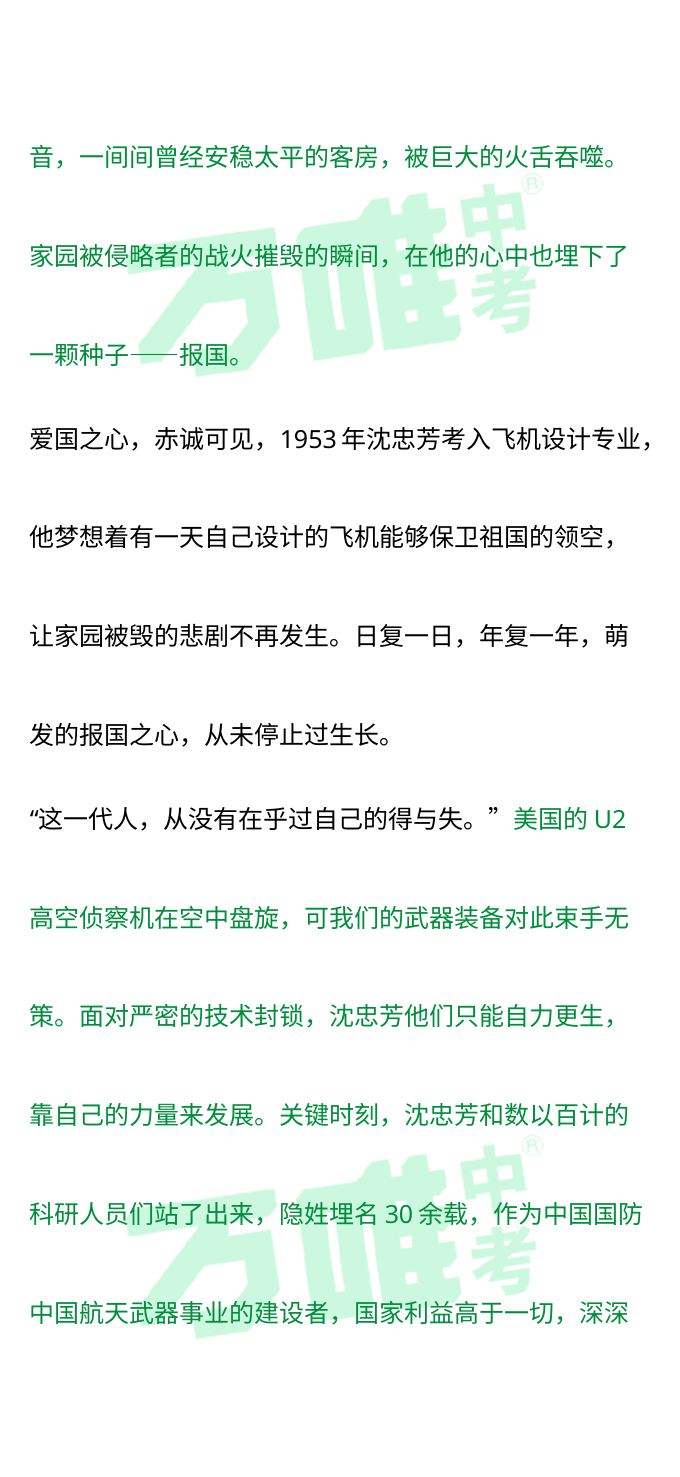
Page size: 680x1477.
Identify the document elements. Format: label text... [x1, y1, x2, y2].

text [29, 784, 650, 1344]
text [29, 123, 650, 386]
text 爱国之心，赤诚可见，1953年沈忠芳考入飞机设计专业，他梦想着有一天自己设计的飞机能够保卫祖国的领空，让家园被毁的悲剧不再发生。日复一日，年复一年，萌发的报国之心，从未停止过生长。 [29, 404, 650, 766]
